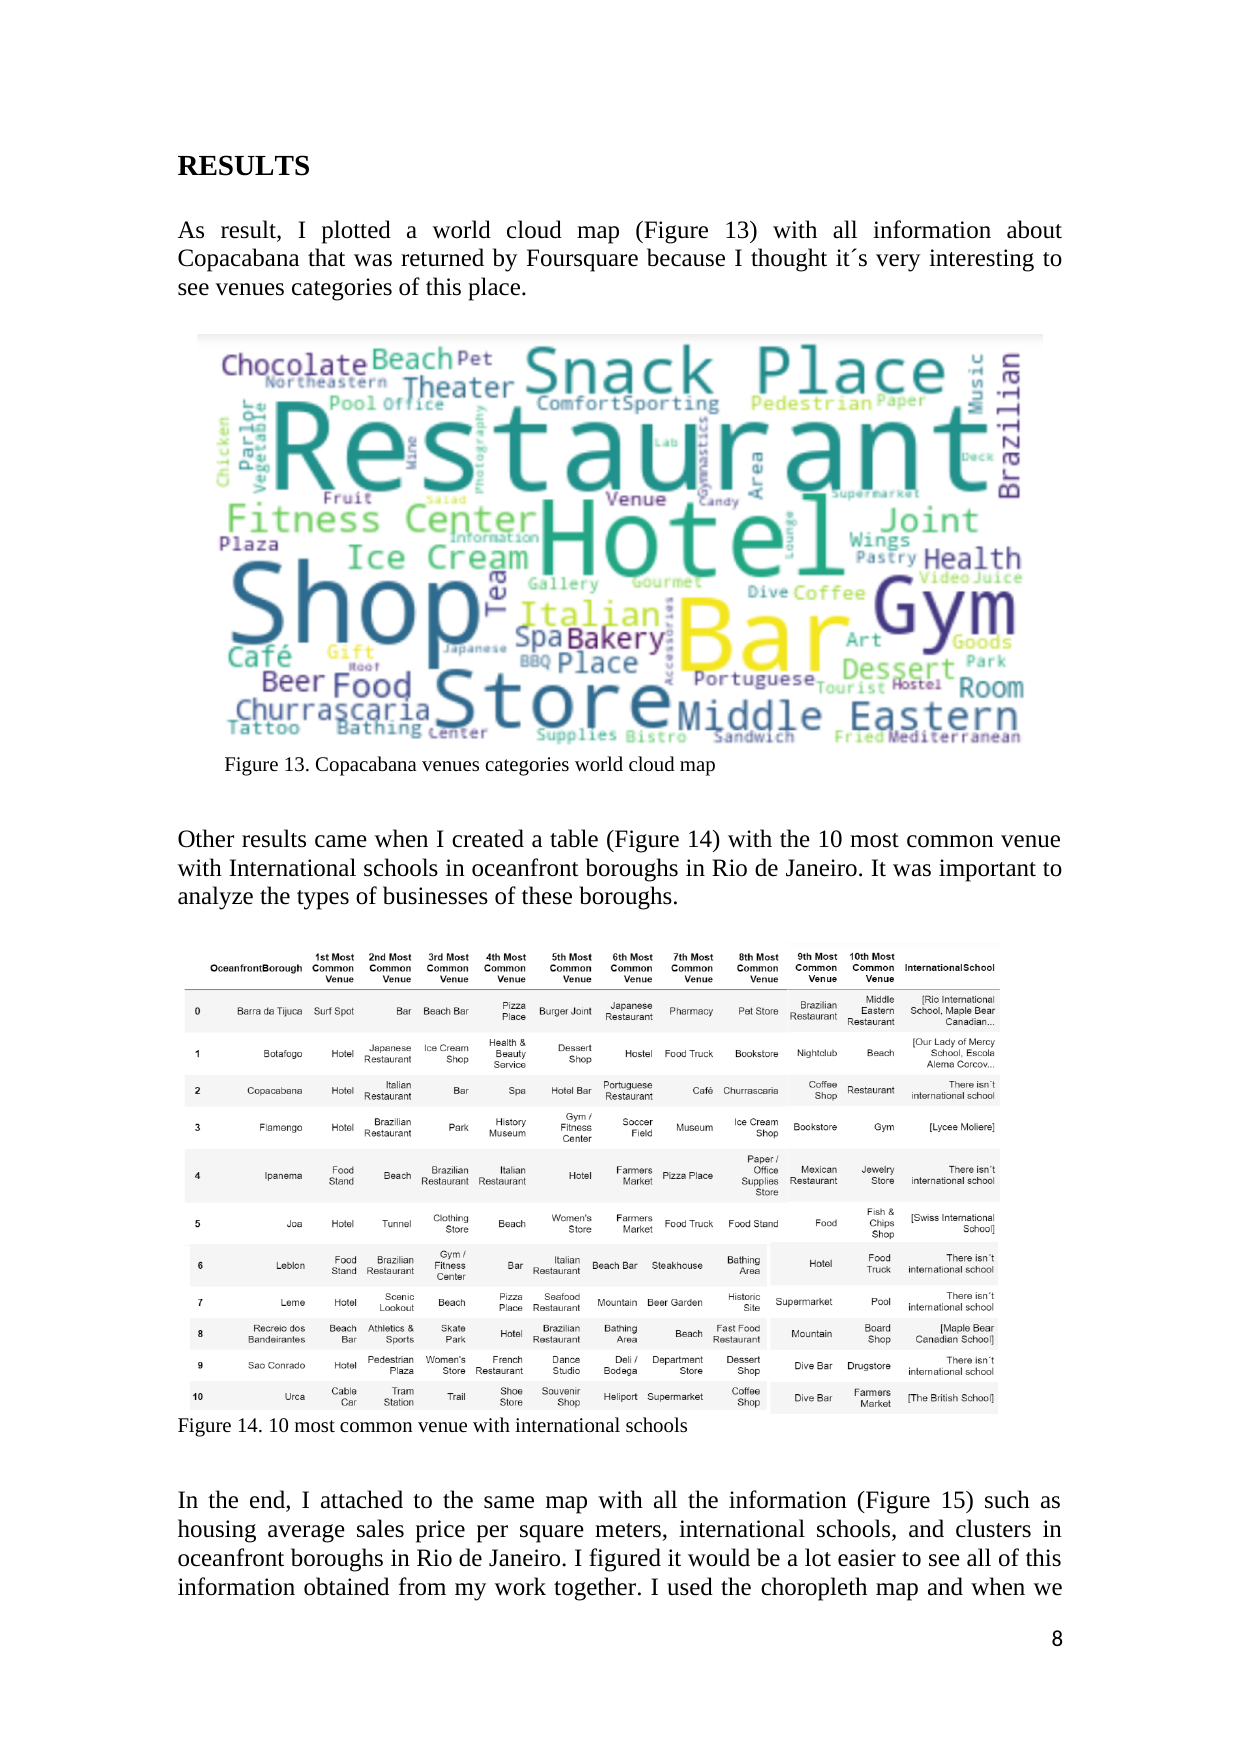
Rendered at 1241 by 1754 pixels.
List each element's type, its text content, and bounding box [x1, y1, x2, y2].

text Figure 14. 10 most common venue with international schools [177, 1413, 1063, 1437]
text Figure 13. Copacabana venues categories world cloud map [177, 752, 1063, 776]
text RESULTS [177, 148, 1063, 181]
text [177, 1485, 1063, 1600]
picture [177, 943, 1002, 1417]
picture [197, 334, 1043, 752]
text Other results came when I created a table (Figure 14) with the 10 most common venue with International schools in oceanfront boroughs in Rio de Janeiro. It was important to analyze the types of businesses of these boroughs. [177, 824, 1063, 910]
text As result, I plotted a world cloud map (Figure 13) with all information about Copacabana that was returned by Foursquare because I thought it´s very interesting to see venues categories of this place. [177, 215, 1063, 301]
